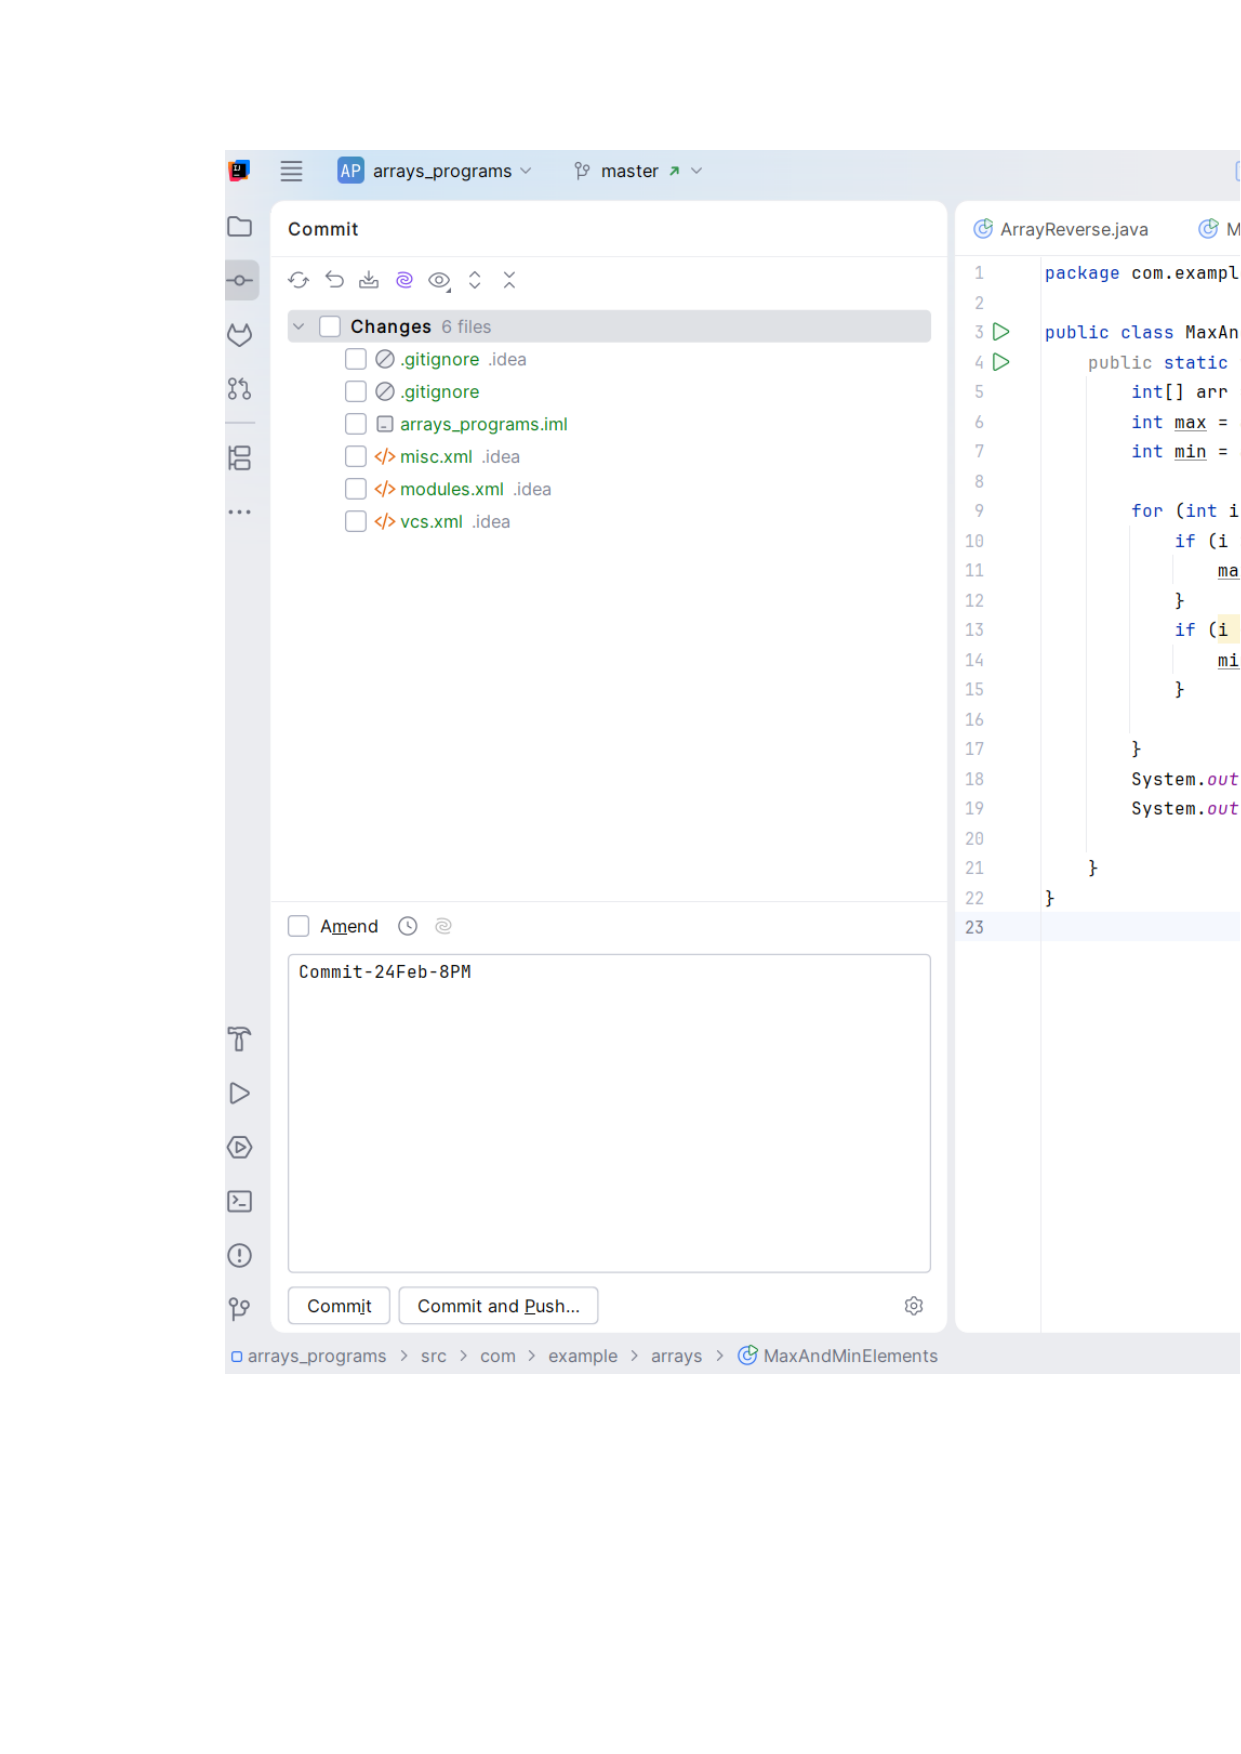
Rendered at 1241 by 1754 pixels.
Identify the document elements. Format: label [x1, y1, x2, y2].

picture [225, 150, 1241, 1374]
